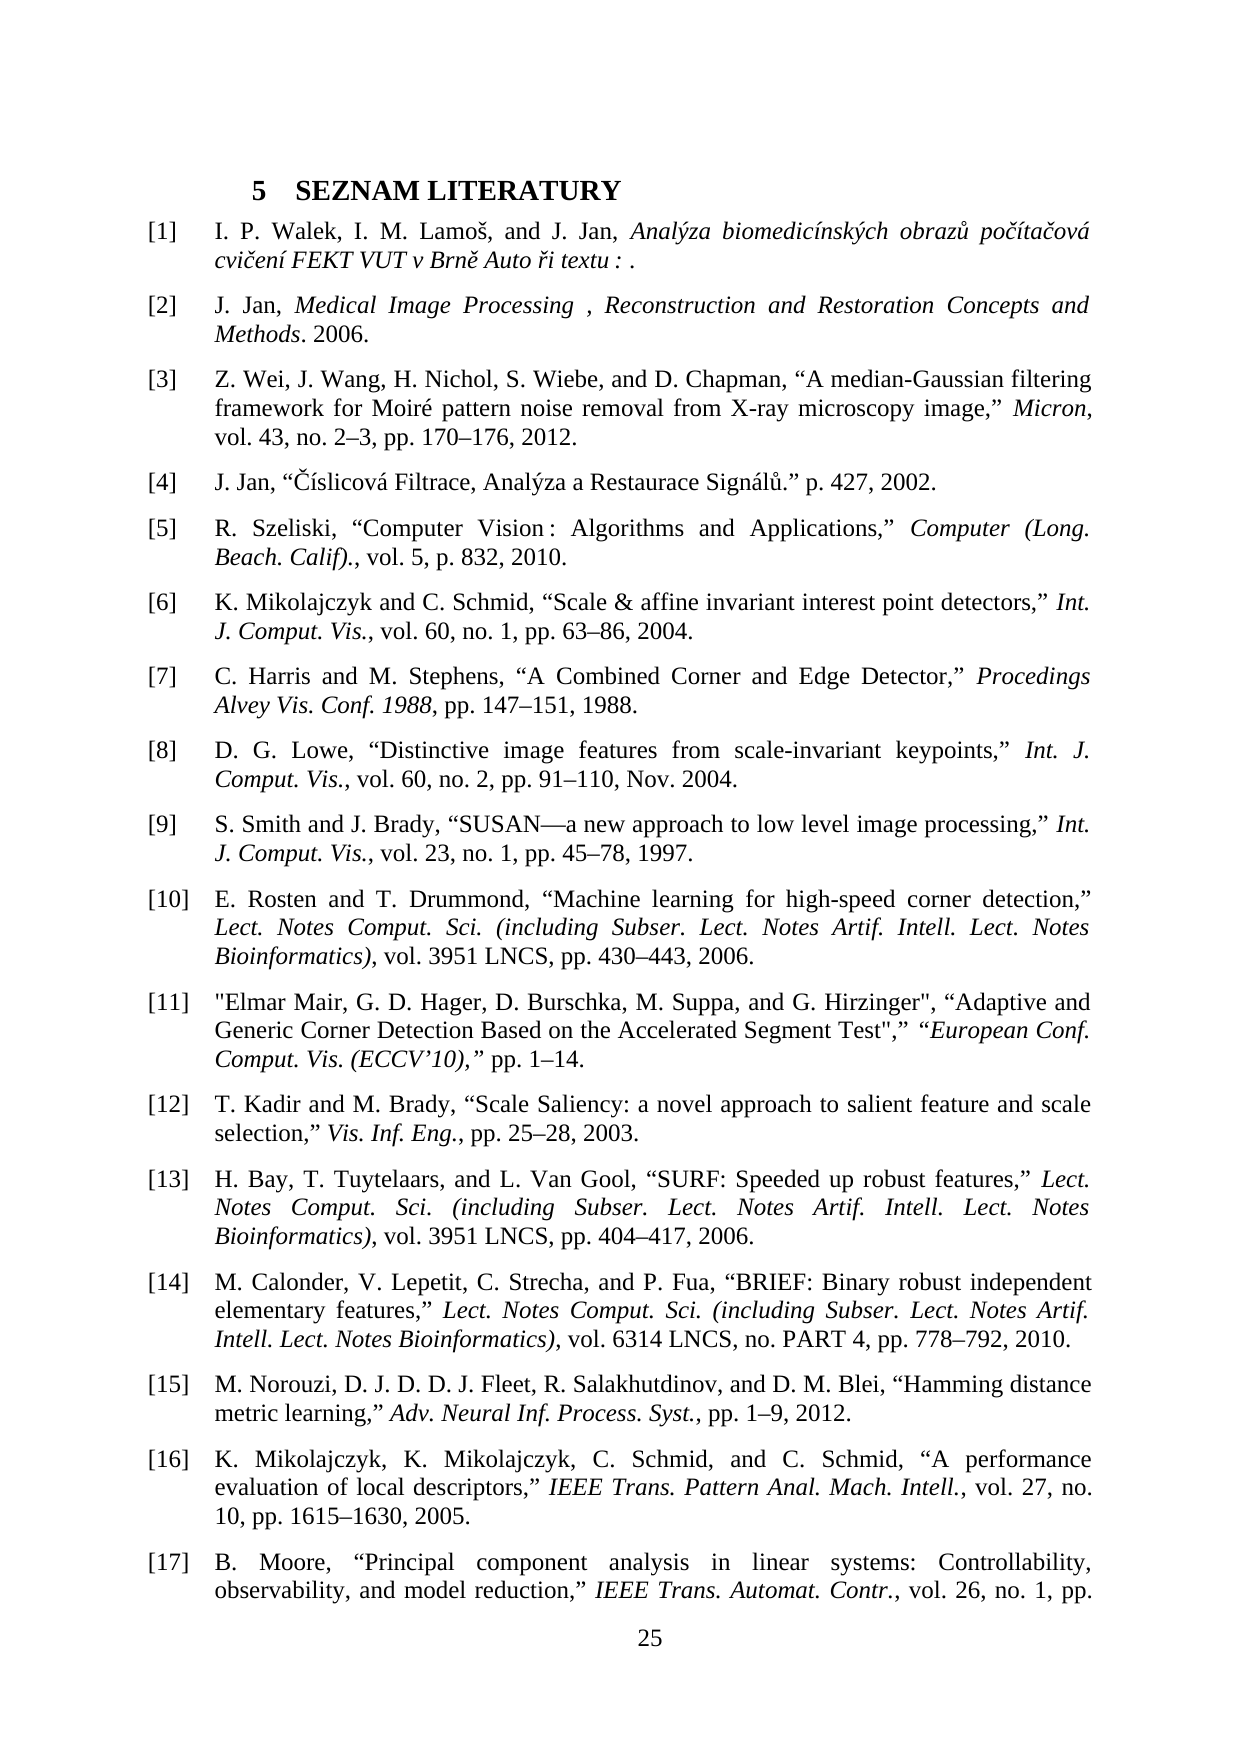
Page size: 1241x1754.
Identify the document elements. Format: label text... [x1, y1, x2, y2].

text [13] H. Bay, T. Tuytelaars, and L. Van Gool, “SURF: Speeded up robust features,” Lect. Notes Comput. Sci. (including Subser. Lect. Notes Artif. Intell. Lect. Notes Bioinformatics), vol. 3951 LNCS, pp. 404–417, 2006. [148, 1164, 1093, 1250]
text [3] Z. Wei, J. Wang, H. Nichol, S. Wiebe, and D. Chapman, “A median-Gaussian filtering framework for Moiré pattern noise removal from X-ray microscopy image,” Micron, vol. 43, no. 2–3, pp. 170–176, 2012. [148, 364, 1093, 451]
text [16] K. Mikolajczyk, K. Mikolajczyk, C. Schmid, and C. Schmid, “A performance evaluation of local descriptors,” IEEE Trans. Pattern Anal. Mach. Intell., vol. 27, no. 10, pp. 1615–1630, 2005. [148, 1444, 1093, 1530]
text [1] I. P. Walek, I. M. Lamoš, and J. Jan, Analýza biomedicínských obrazů počítačová cvičení FEKT VUT v Brně Auto ři textu : . [148, 216, 1093, 274]
text [10] E. Rosten and T. Drummond, “Machine learning for high-speed corner detection,” Lect. Notes Comput. Sci. (including Subser. Lect. Notes Artif. Intell. Lect. Notes Bioinformatics), vol. 3951 LNCS, pp. 430–443, 2006. [148, 884, 1093, 970]
text [15] M. Norouzi, D. J. D. D. J. Fleet, R. Salakhutdinov, and D. M. Blei, “Hamming distance metric learning,” Adv. Neural Inf. Process. Syst., pp. 1–9, 2012. [148, 1369, 1093, 1427]
text [14] M. Calonder, V. Lepetit, C. Strecha, and P. Fua, “BRIEF: Binary robust independent elementary features,” Lect. Notes Comput. Sci. (including Subser. Lect. Notes Artif. Intell. Lect. Notes Bioinformatics), vol. 6314 LNCS, no. PART 4, pp. 778–792, 2010. [148, 1267, 1093, 1353]
text [7] C. Harris and M. Stephens, “A Combined Corner and Edge Detector,” Procedings Alvey Vis. Conf. 1988, pp. 147–151, 1988. [148, 661, 1093, 719]
text [6] K. Mikolajczyk and C. Schmid, “Scale & affine invariant interest point detectors,” Int. J. Comput. Vis., vol. 60, no. 1, pp. 63–86, 2004. [148, 587, 1093, 644]
text [12] T. Kadir and M. Brady, “Scale Saliency: a novel approach to salient feature and scale selection,” Vis. Inf. Eng., pp. 25–28, 2003. [148, 1089, 1093, 1147]
text [9] S. Smith and J. Brady, “SUSAN—a new approach to low level image processing,” Int. J. Comput. Vis., vol. 23, no. 1, pp. 45–78, 1997. [148, 809, 1093, 867]
text [5] R. Szeliski, “Computer Vision : Algorithms and Applications,” Computer (Long. Beach. Calif)., vol. 5, p. 832, 2010. [148, 513, 1093, 570]
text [148, 1547, 1093, 1604]
text [11] "Elmar Mair, G. D. Hager, D. Burschka, M. Suppa, and G. Hirzinger", “Adaptive and Generic Corner Detection Based on the Accelerated Segment Test",” “European Conf. Comput. Vis. (ECCV’10),” pp. 1–14. [148, 987, 1093, 1073]
text [8] D. G. Lowe, “Distinctive image features from scale-invariant keypoints,” Int. J. Comput. Vis., vol. 60, no. 2, pp. 91–110, Nov. 2004. [148, 735, 1093, 793]
text [4] J. Jan, “Číslicová Filtrace, Analýza a Restaurace Signálů.” p. 427, 2002. [148, 467, 1093, 496]
subtitle SEZNAM LITERATURY [193, 173, 1093, 206]
text [2] J. Jan, Medical Image Processing , Reconstruction and Restoration Concepts and Methods. 2006. [148, 290, 1093, 348]
